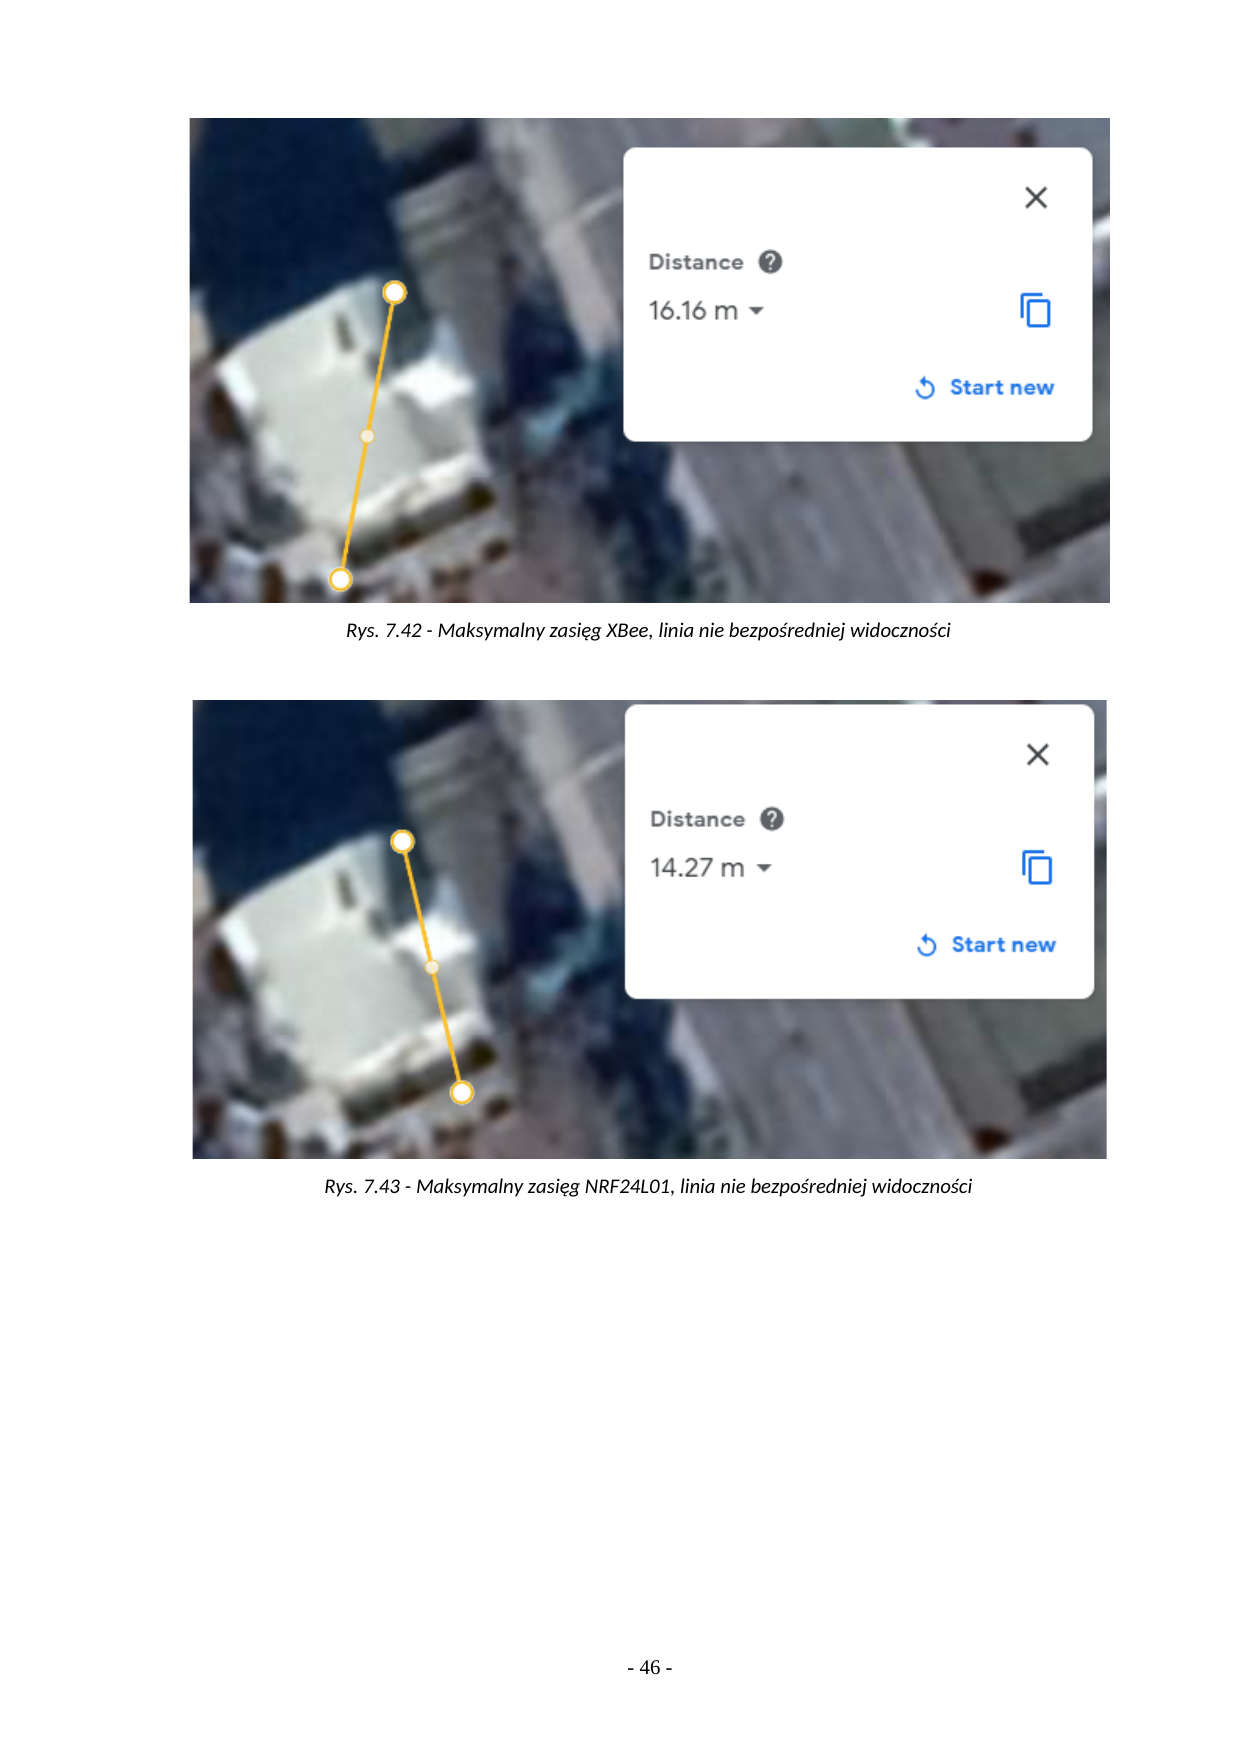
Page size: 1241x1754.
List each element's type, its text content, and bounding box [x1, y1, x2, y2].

picture [189, 118, 1110, 603]
picture [192, 700, 1107, 1159]
